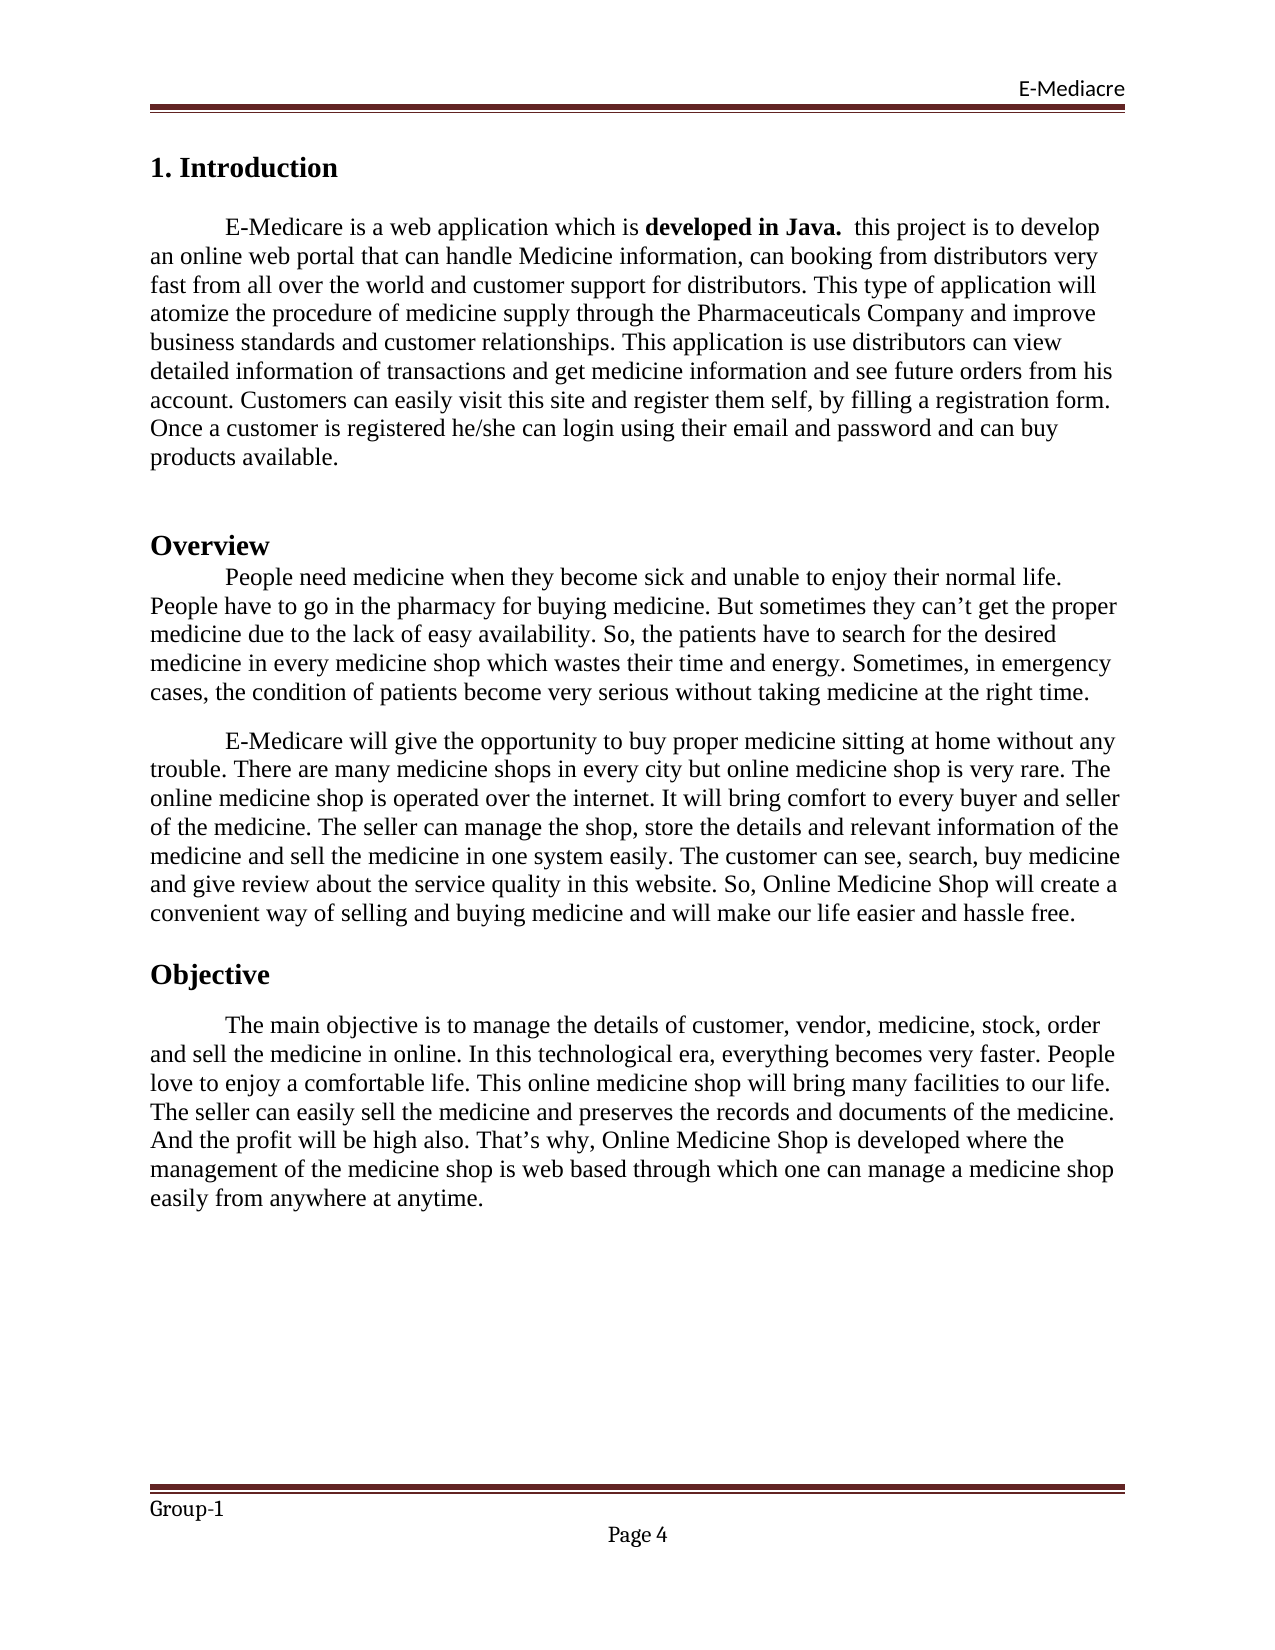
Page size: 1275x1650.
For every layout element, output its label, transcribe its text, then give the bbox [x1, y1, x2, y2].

text Objective [150, 957, 1125, 991]
text Overview [150, 528, 1125, 562]
text 1. Introduction [150, 150, 1125, 183]
text E-Medicare is a web application which is developed in Java. this project is to develop an online web portal that can handle Medicine information, can booking from distributors very fast from all over the world and customer support for distributors. This type of application will atomize the procedure of medicine supply through the Pharmaceuticals Company and improve business standards and customer relationships. This application is use distributors can view detailed information of transactions and get medicine information and see future orders from his account. Customers can easily visit this site and register them self, by filling a registration form. Once a customer is registered he/she can login using their email and password and can buy products available. [150, 212, 1125, 471]
text People need medicine when they become sick and unable to enjoy their normal life. People have to go in the pharmacy for buying medicine. But sometimes they can’t get the proper medicine due to the lack of easy availability. So, the patients have to search for the desired medicine in every medicine shop which wastes their time and energy. Sometimes, in emergency cases, the condition of patients become very serious without taking medicine at the right time. [150, 562, 1125, 706]
text The main objective is to manage the details of customer, vendor, medicine, stock, order and sell the medicine in online. In this technological era, everything becomes very faster. People love to enjoy a comfortable life. This online medicine shop will bring many facilities to our life. The seller can easily sell the medicine and preserves the records and documents of the medicine. And the profit will be high also. That’s why, Online Medicine Shop is developed where the management of the medicine shop is web based through which one can manage a medicine shop easily from anywhere at anytime. [150, 1011, 1125, 1212]
text E-Medicare will give the opportunity to buy proper medicine sitting at home without any trouble. There are many medicine shops in every city but online medicine shop is very rare. The online medicine shop is operated over the internet. It will bring comfort to every buyer and seller of the medicine. The seller can manage the shop, store the details and relevant information of the medicine and sell the medicine in one system easily. The customer can see, search, buy medicine and give review about the service quality in this website. So, Online Medicine Shop will create a convenient way of selling and buying medicine and will make our life easier and hassle free. [150, 726, 1125, 927]
